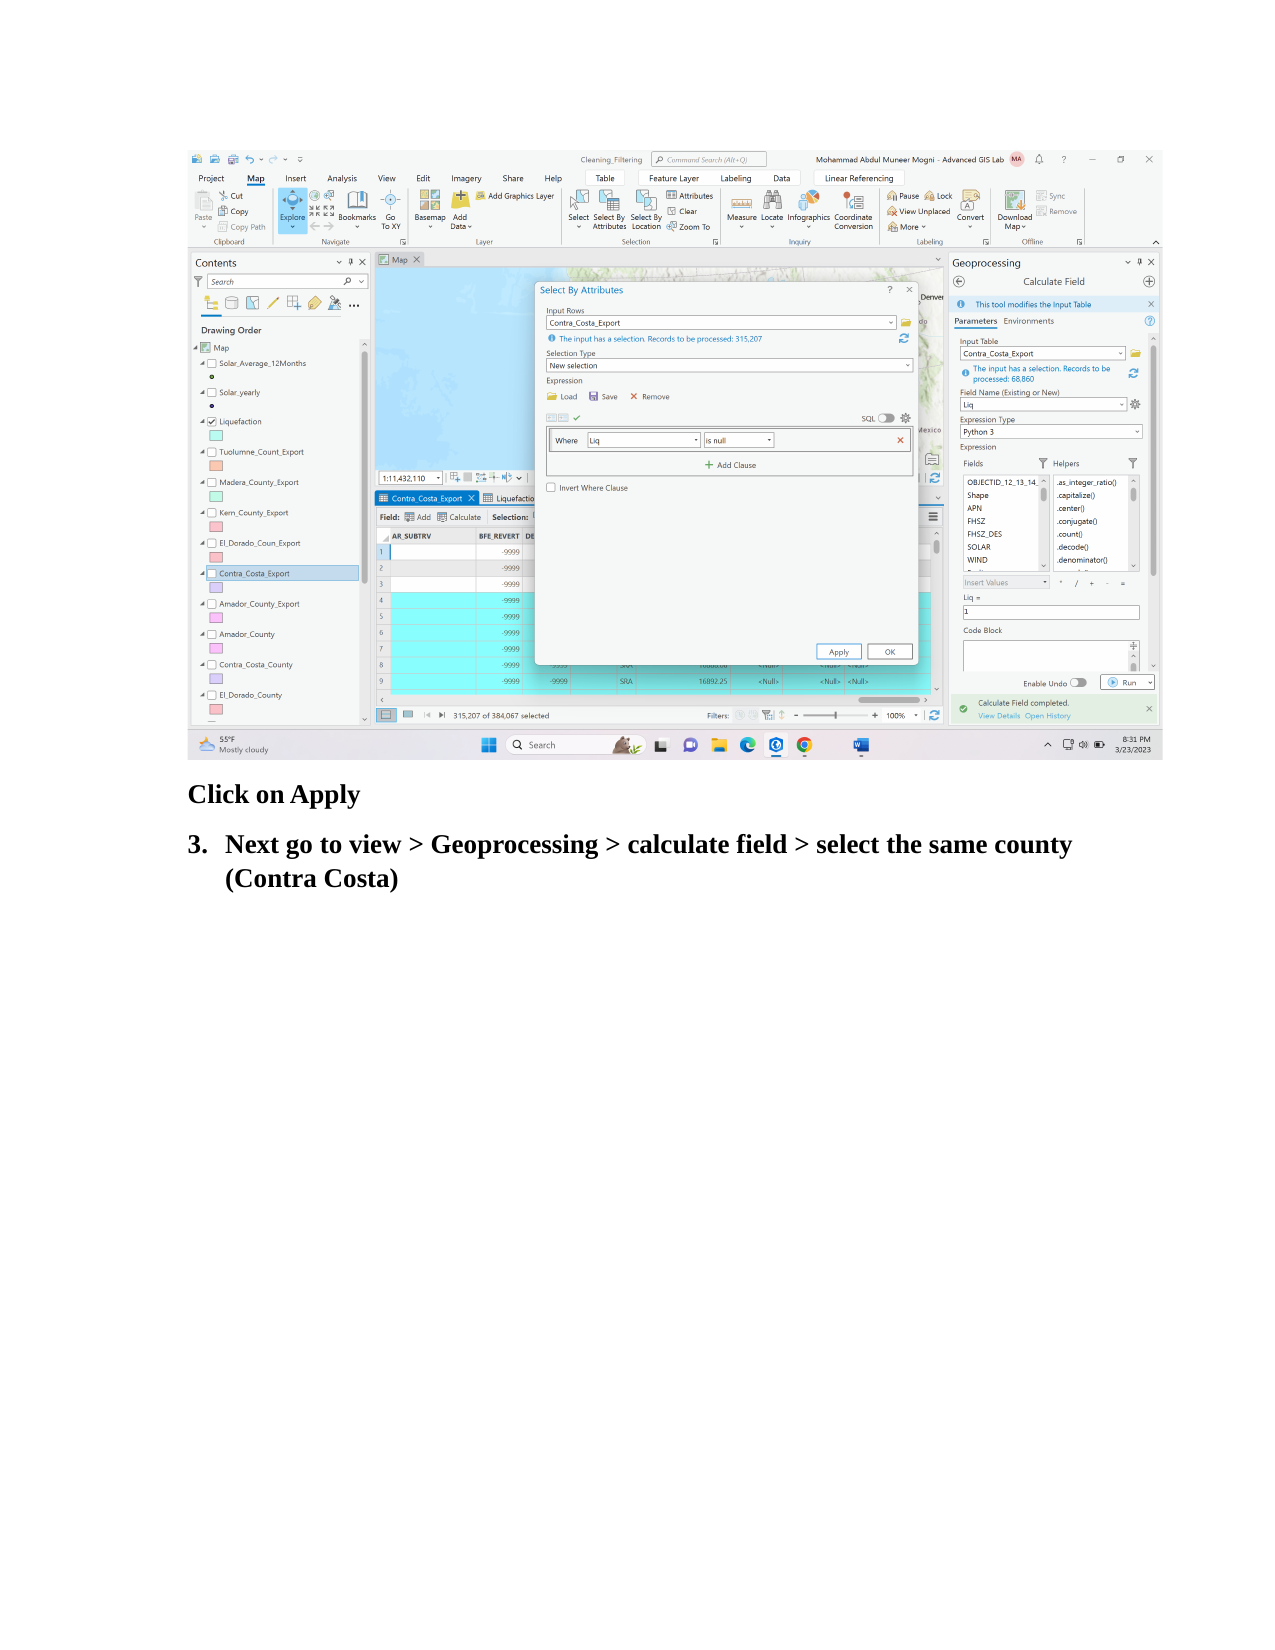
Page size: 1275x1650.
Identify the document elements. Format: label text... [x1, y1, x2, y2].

list Next go to view > Geoprocessing > calculate field > select the same county (Contra Costa) [187, 828, 1125, 893]
picture [187, 150, 1163, 760]
text Click on Apply [187, 778, 1125, 809]
